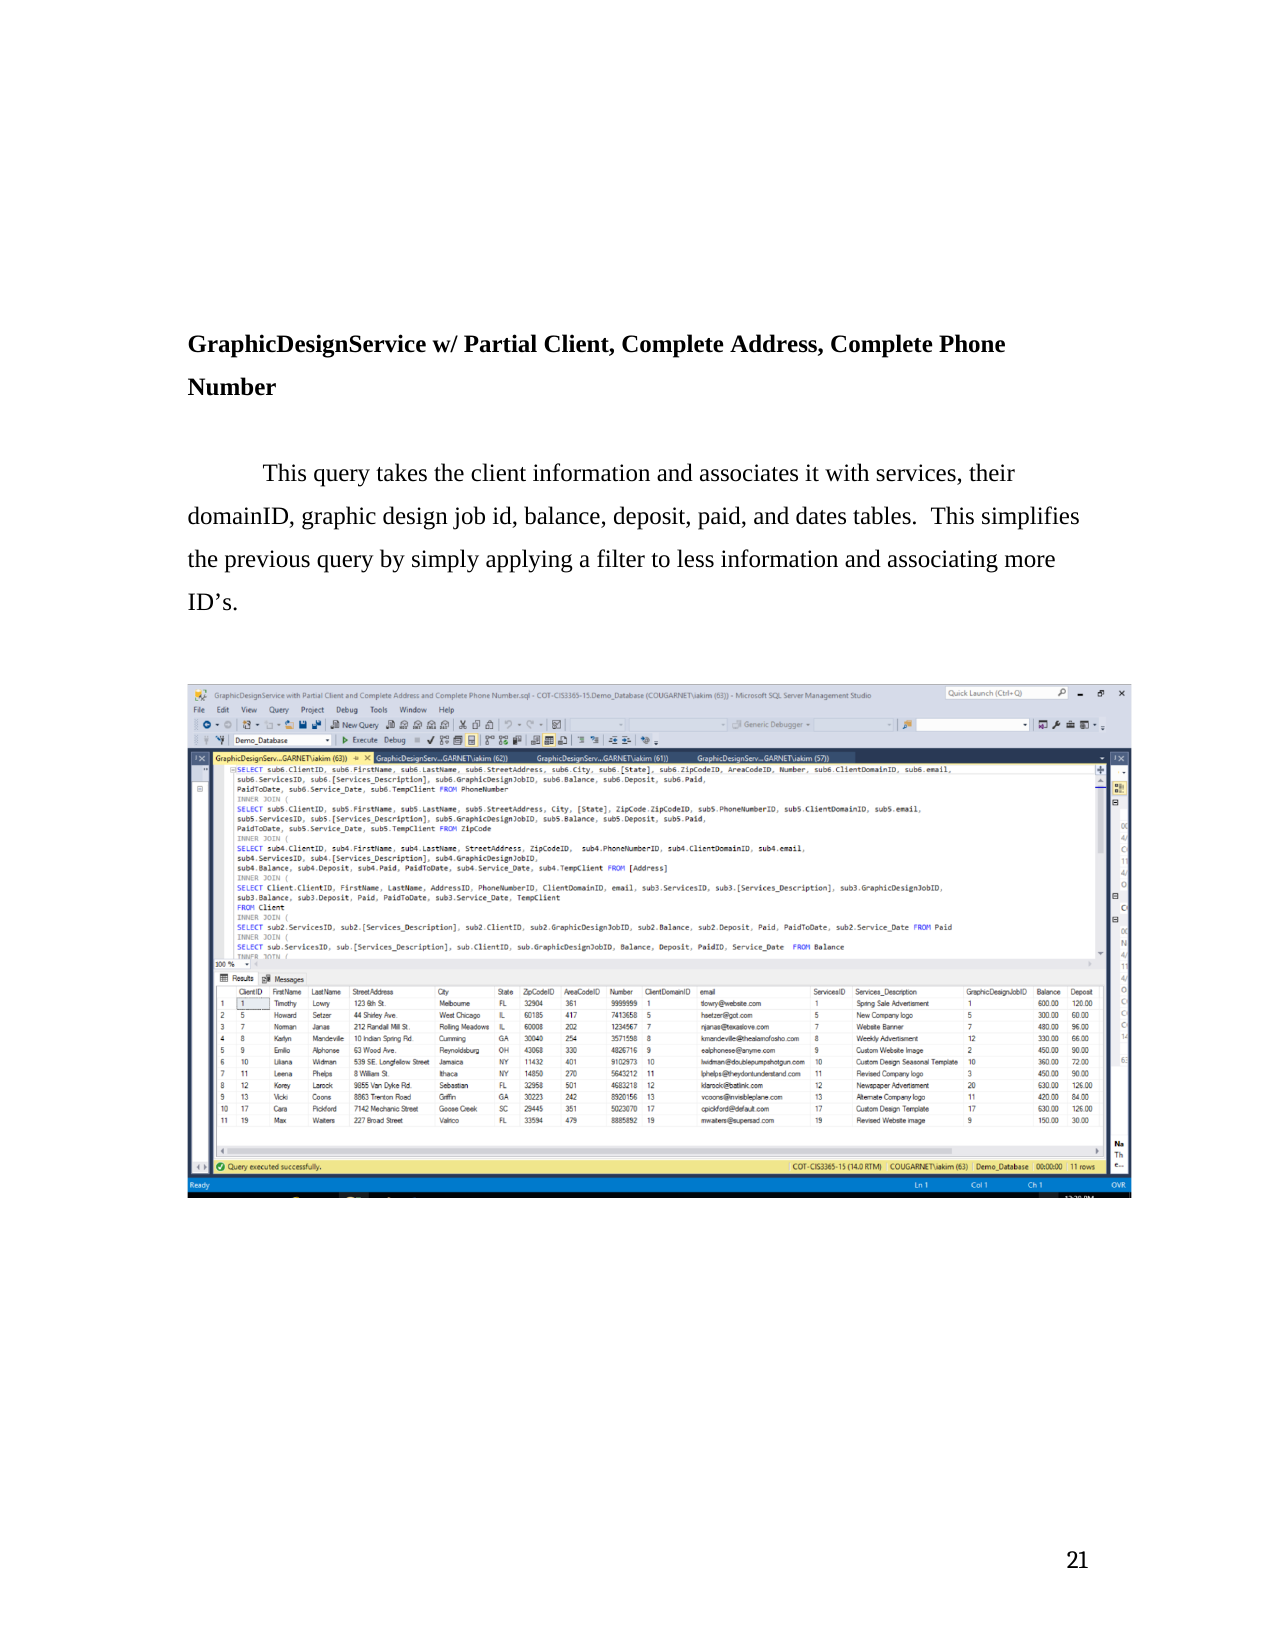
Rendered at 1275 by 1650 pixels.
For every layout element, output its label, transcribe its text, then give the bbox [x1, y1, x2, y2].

picture [187, 666, 1132, 1198]
text GraphicDesignService w/ Partial Client, Complete Address, Complete Phone Number [187, 329, 1087, 401]
text This query takes the client information and associates it with services, their domainID, graphic design job id, balance, deposit, paid, and dates tables. This simplifies the previous query by simply applying a filter to less information and associating more ID’s. [187, 458, 1087, 616]
